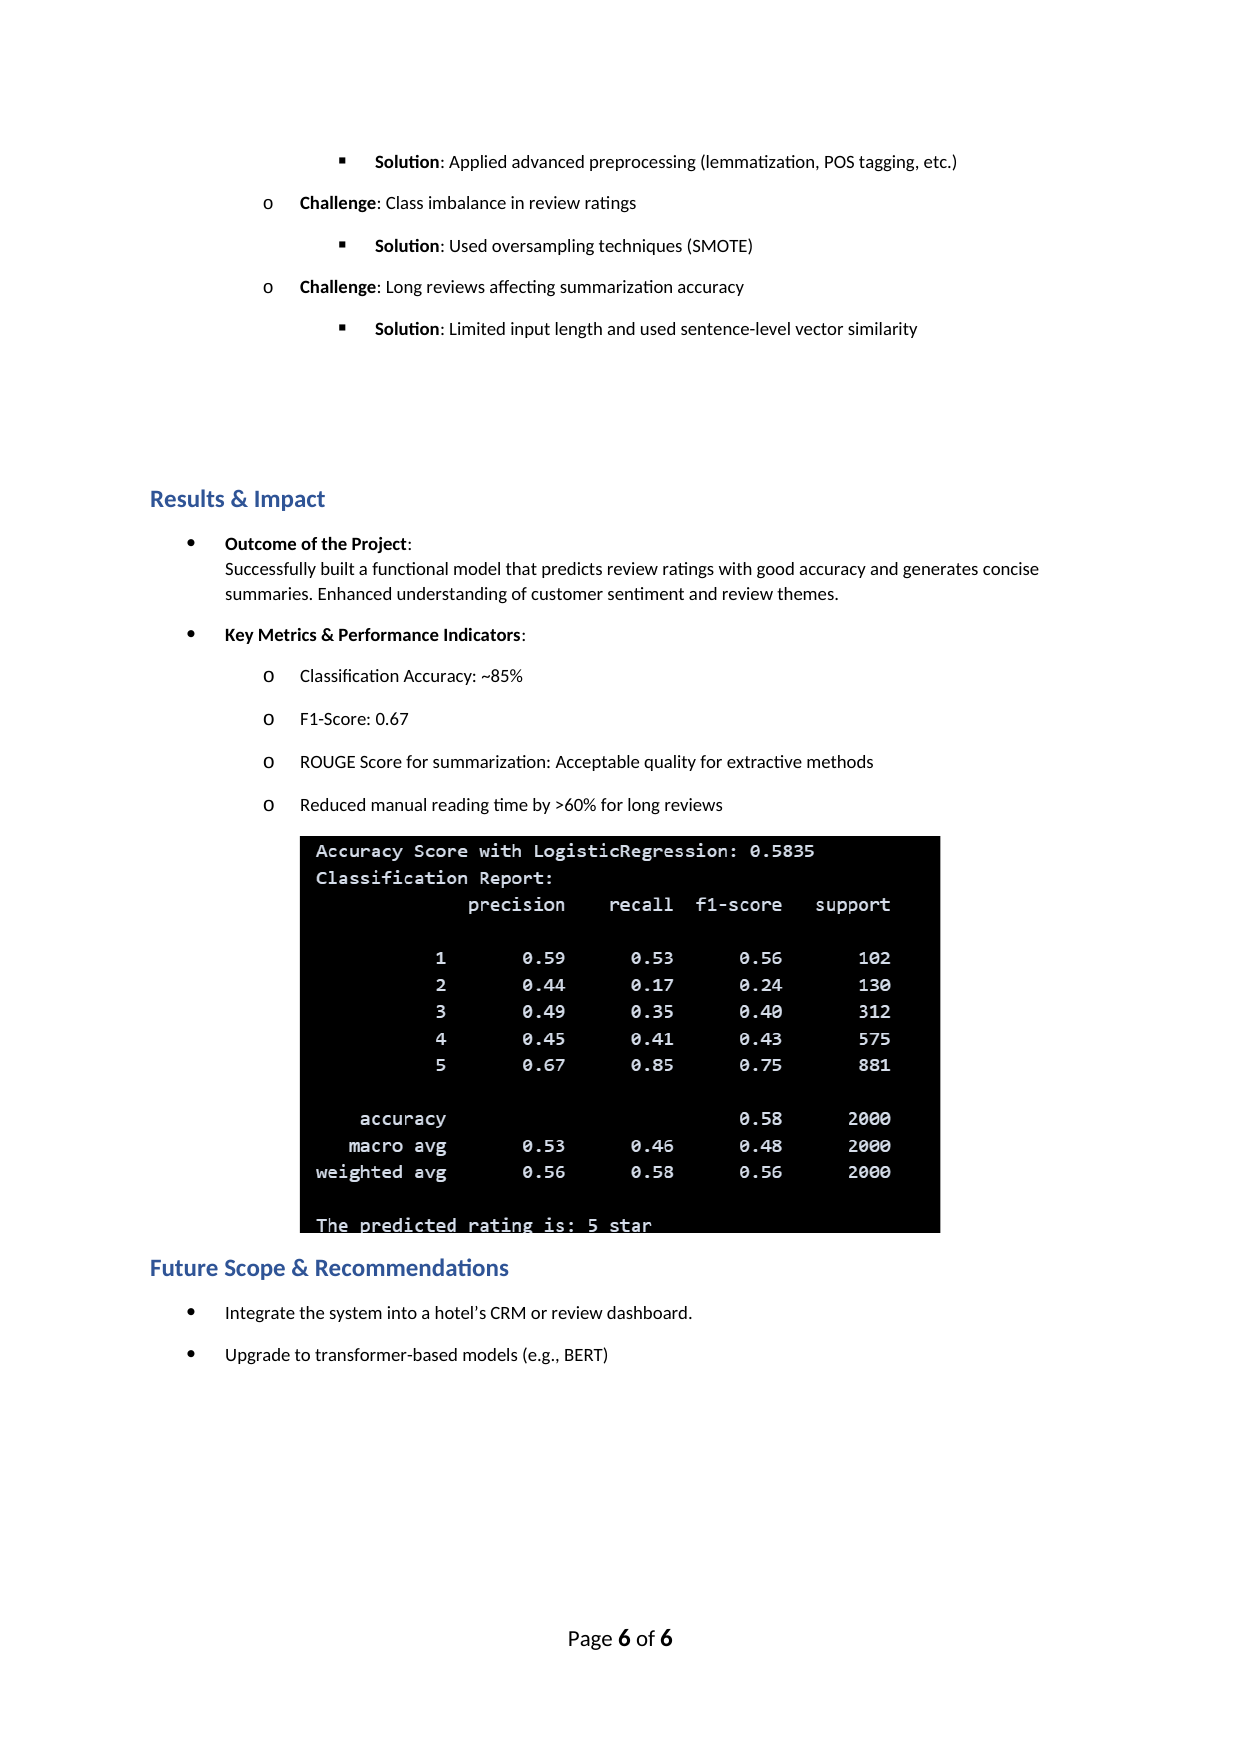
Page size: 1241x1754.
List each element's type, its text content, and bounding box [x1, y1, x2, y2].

list Outcome of the Project: Successfully built a functional model that predicts review ratings with good accuracy and generates concise summaries. Enhanced understanding of customer sentiment and review themes. [187, 532, 1090, 605]
text Future Scope & Recommendations [150, 1252, 1090, 1282]
list Solution: Used oversampling techniques (SMOTE) [337, 234, 1090, 257]
picture [299, 836, 941, 1233]
list Solution: Applied advanced preprocessing (lemmatization, POS tagging, etc.) [337, 150, 1090, 173]
list Classification Accuracy: ~85% [262, 664, 1090, 689]
list Challenge: Long reviews affecting summarization accuracy [262, 275, 1090, 299]
list Challenge: Class imbalance in review ratings [262, 191, 1090, 215]
list F1-Score: 0.67 [262, 708, 1090, 732]
list Solution: Limited input length and used sentence-level vector similarity [337, 317, 1090, 340]
list ROUGE Score for summarization: Acceptable quality for extractive methods [262, 751, 1090, 775]
text Results & Impact [150, 483, 1090, 513]
list Integrate the system into a hotel’s CRM or review dashboard. [187, 1301, 1090, 1324]
list Reduced manual reading time by >60% for long reviews [262, 794, 1090, 818]
list Key Metrics & Performance Indicators: [187, 623, 1090, 646]
list Upgrade to transformer-based models (e.g., BERT) [187, 1343, 1090, 1366]
